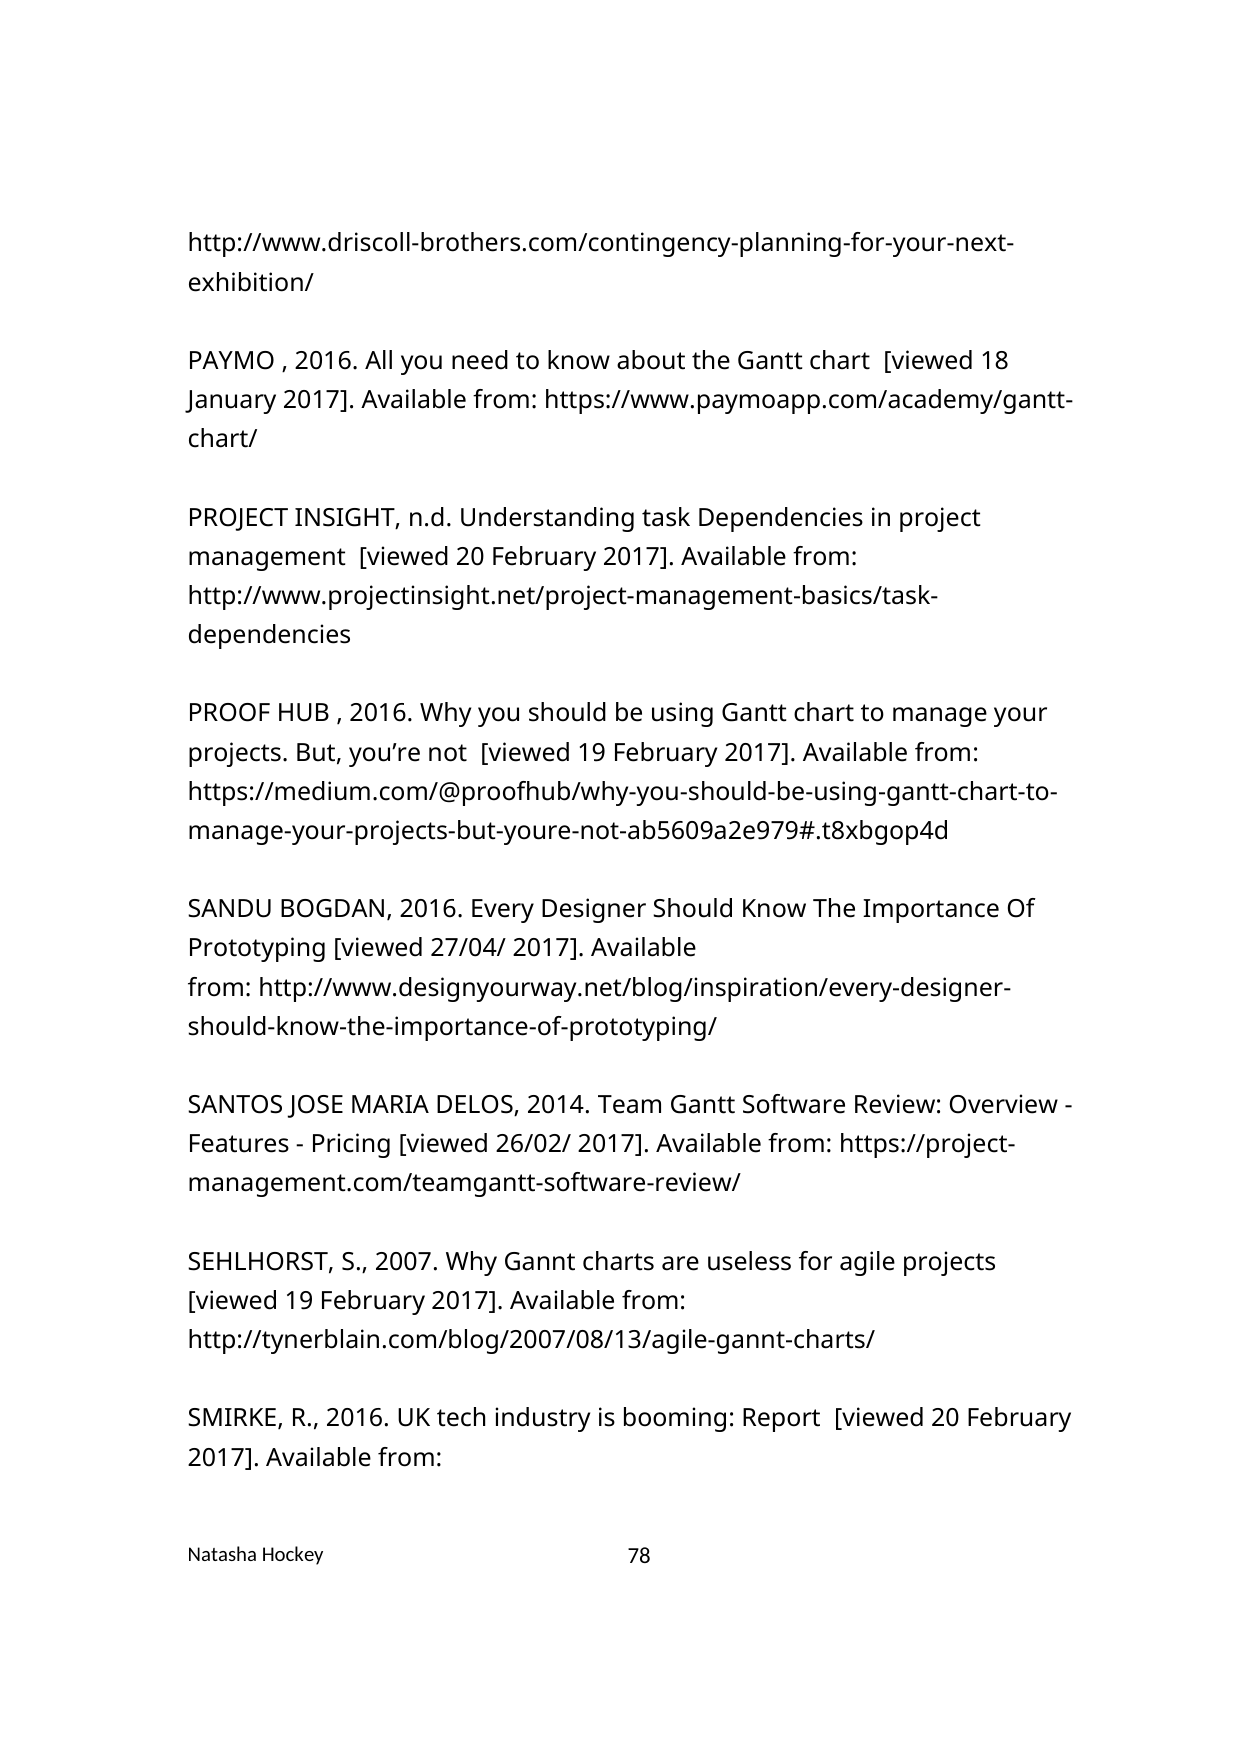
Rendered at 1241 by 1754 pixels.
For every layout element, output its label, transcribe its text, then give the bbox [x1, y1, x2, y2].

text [187, 1400, 1090, 1473]
text SANDU BOGDAN, 2016. Every Designer Should Know The Importance Of Prototyping [viewed 27/04/ 2017]. Available from: http://www.designyourway.net/blog/inspiration/every-designer-should-know-the-importance-of-prototyping/ [187, 891, 1090, 1042]
text PAYMO , 2016. All you need to know about the Gantt chart [viewed 18 January 2017]. Available from: https://www.paymoapp.com/academy/gantt-chart/ [187, 342, 1090, 455]
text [187, 225, 1090, 298]
text PROJECT INSIGHT, n.d. Understanding task Dependencies in project management [viewed 20 February 2017]. Available from: http://www.projectinsight.net/project-management-basics/task-dependencies [187, 499, 1090, 651]
text PROOF HUB , 2016. Why you should be using Gantt chart to manage your projects. But, you’re not [viewed 19 February 2017]. Available from: https://medium.com/@proofhub/why-you-should-be-using-gantt-chart-to-manage-your-projects-but-youre-not-ab5609a2e979#.t8xbgop4d [187, 695, 1090, 847]
text SEHLHORST, S., 2007. Why Gannt charts are useless for agile projects [viewed 19 February 2017]. Available from: http://tynerblain.com/blog/2007/08/13/agile-gannt-charts/ [187, 1243, 1090, 1356]
text SANTOS JOSE MARIA DELOS, 2014. Team Gantt Software Review: Overview - Features - Pricing [viewed 26/02/ 2017]. Available from: https://project-management.com/teamgantt-software-review/ [187, 1087, 1090, 1199]
